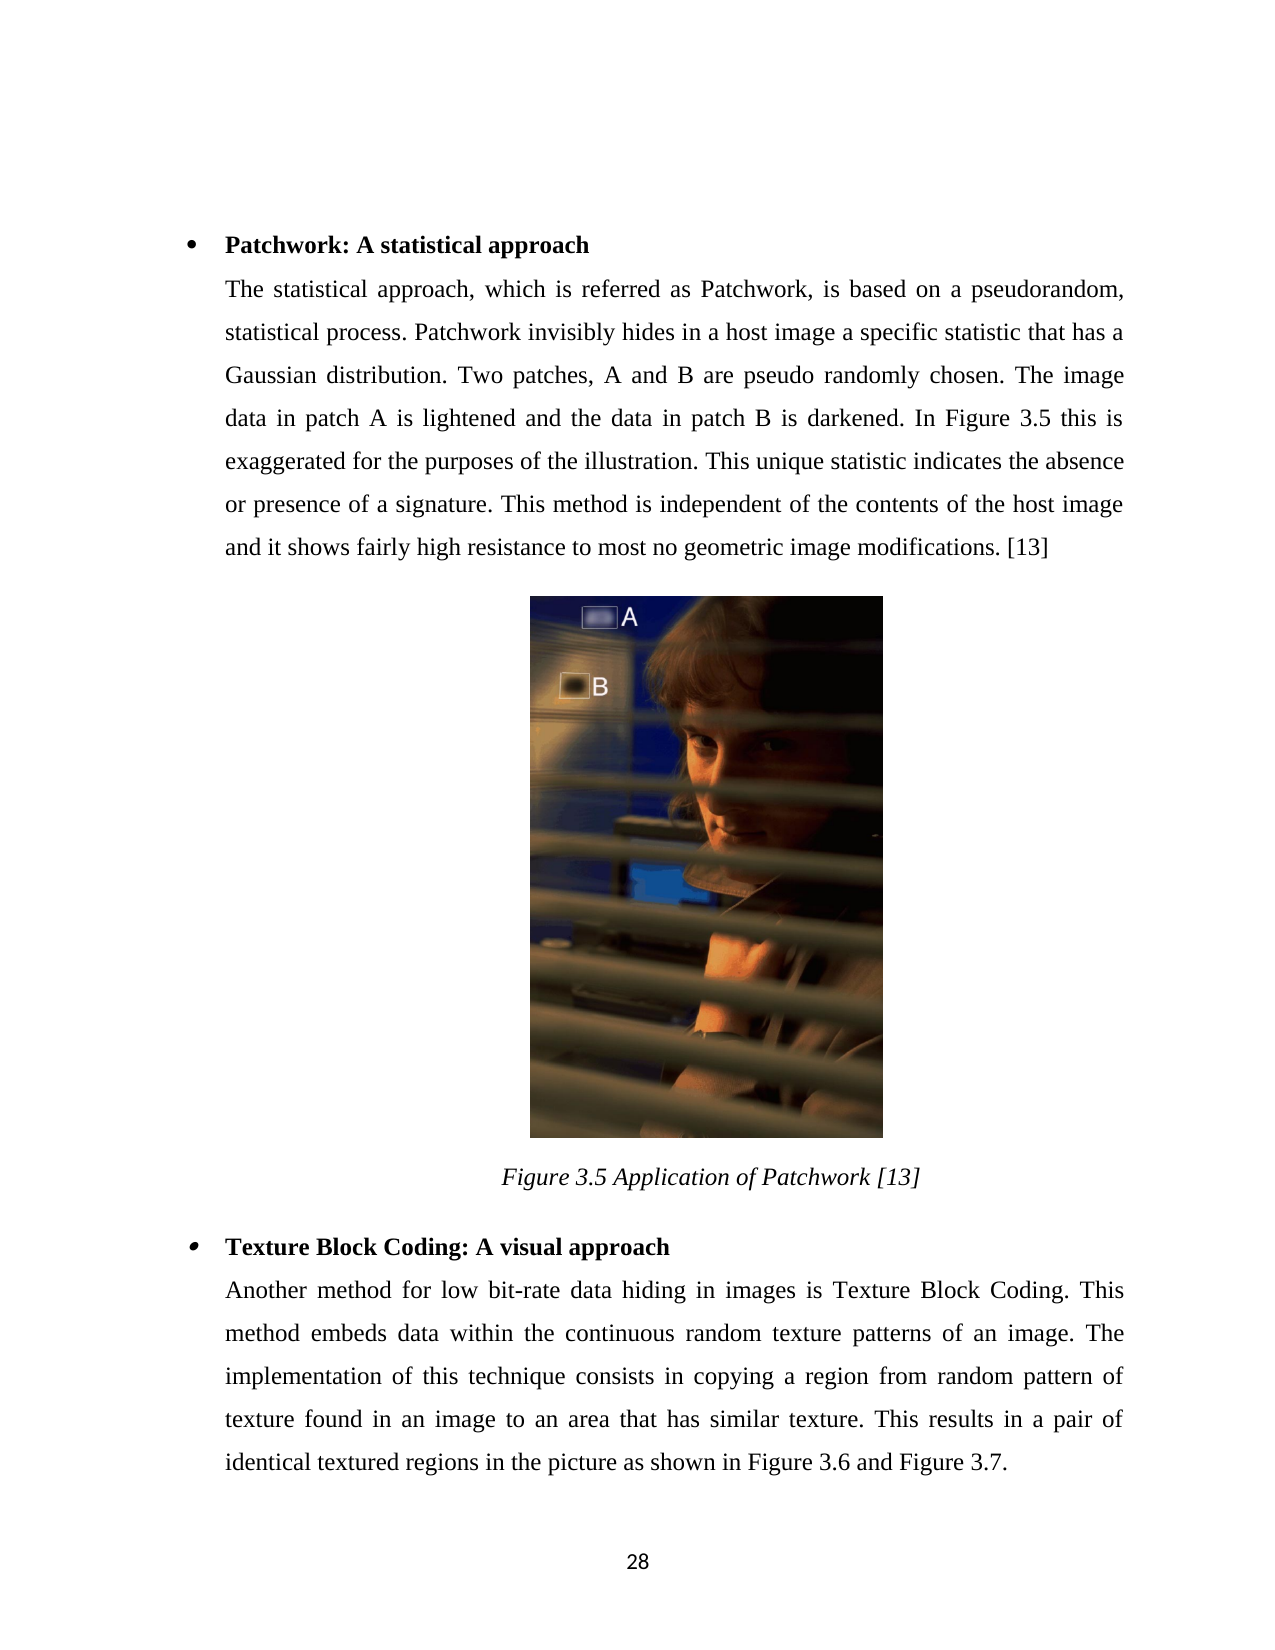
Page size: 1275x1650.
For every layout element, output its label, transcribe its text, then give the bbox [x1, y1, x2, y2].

list Patchwork: A statistical approach [187, 231, 1125, 259]
list Another method for low bit-rate data hiding in images is Texture Block Coding. This method embeds data within the continuous random texture patterns of an image. The implementation of this technique consists in copying a region from random pattern of texture found in an image to an area that has similar texture. This results in a pair of identical textured regions in the picture as shown in Figure 3.6 and Figure 3.7. [225, 1275, 1125, 1476]
picture [530, 596, 883, 1138]
list Texture Block Coding: A visual approach [187, 1232, 1125, 1261]
list The statistical approach, which is referred as Patchwork, is based on a pseudorandom, statistical process. Patchwork invisibly hides in a host image a specific statistic that has a Gaussian distribution. Two patches, A and B are pseudo randomly chosen. The image data in patch A is lightened and the data in patch B is darkened. In Figure 3.5 this is exaggerated for the purposes of the illustration. This unique statistic indicates the absence or presence of a signature. This method is independent of the contents of the host image and it shows fairly high resistance to most no geometric image modifications. [13] [225, 274, 1125, 561]
